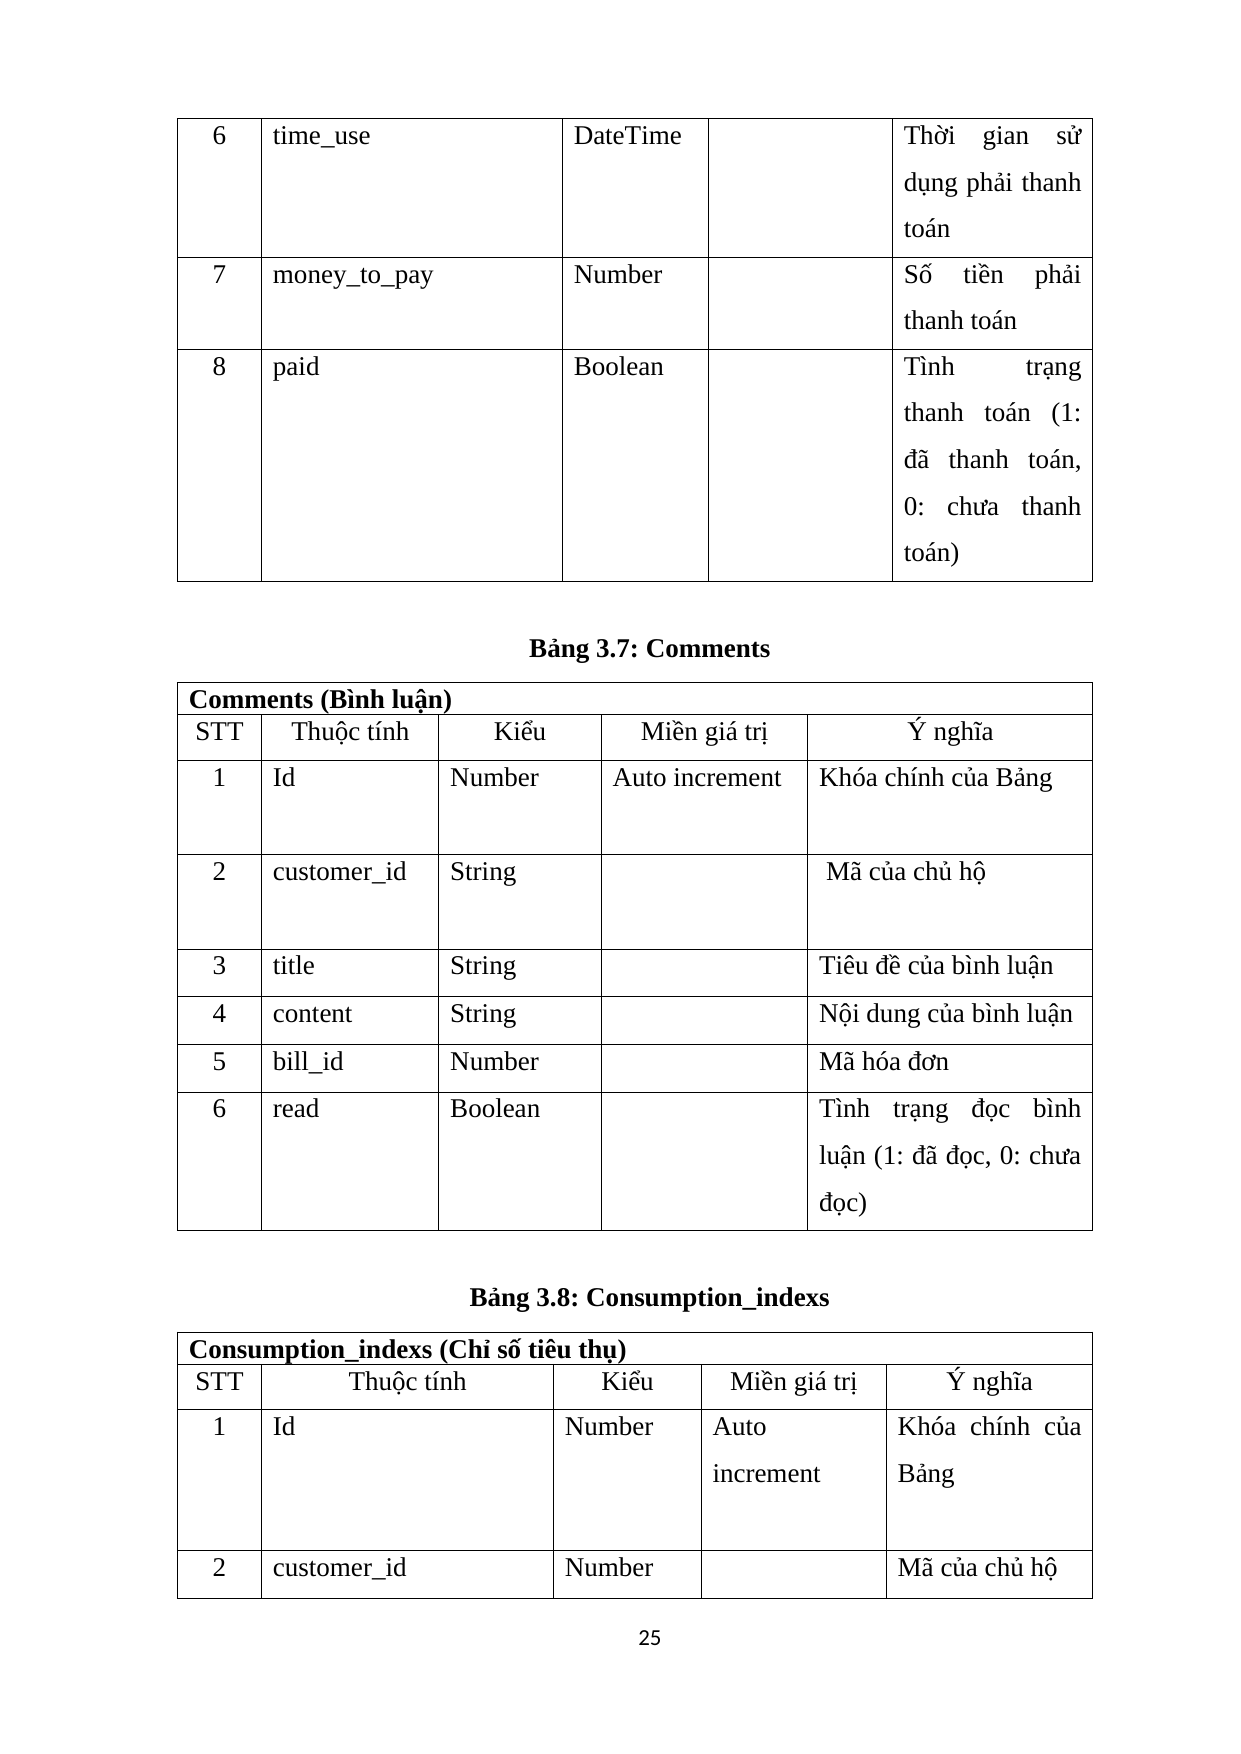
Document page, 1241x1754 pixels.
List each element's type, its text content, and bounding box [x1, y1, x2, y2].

table_cell 7 [178, 258, 261, 349]
table_cell 3 [178, 950, 261, 996]
table_cell Thuộc tính [262, 715, 438, 760]
table_cell [602, 855, 807, 948]
table_cell Mã của chủ hộ [887, 1551, 1092, 1598]
text Bảng 3.7: Comments [177, 632, 1122, 663]
table_cell customer_id [262, 855, 438, 948]
table_cell Auto increment [602, 761, 807, 854]
table_cell Id [262, 761, 438, 854]
table_cell Ý nghĩa [887, 1365, 1092, 1409]
table_cell read [262, 1093, 438, 1230]
table_cell STT [178, 1365, 261, 1409]
table_cell title [262, 950, 438, 996]
table_cell String [439, 855, 601, 948]
table_cell Tiêu đề của bình luận [808, 950, 1092, 996]
table_cell [709, 350, 892, 581]
table_cell 6 [178, 119, 261, 257]
table_cell Number [439, 1045, 601, 1092]
table_cell String [439, 997, 601, 1044]
table_cell STT [178, 715, 261, 760]
table_cell 4 [178, 997, 261, 1044]
table_cell Thời gian sử dụng phải thanh toán [893, 119, 1092, 257]
table_header Comments (Bình luận) [178, 683, 1092, 714]
table_cell 2 [178, 855, 261, 948]
table_cell Số tiền phải thanh toán [893, 258, 1092, 349]
table_cell Boolean [439, 1093, 601, 1230]
table_cell Thuộc tính [262, 1365, 553, 1409]
table_cell customer_id [262, 1551, 553, 1598]
table_cell Boolean [563, 350, 708, 581]
table_cell [709, 119, 892, 257]
table_cell DateTime [563, 119, 708, 257]
table_cell Number [554, 1551, 701, 1598]
table_cell 1 [178, 761, 261, 854]
table_cell Khóa chính của Bảng [808, 761, 1092, 854]
table_cell 8 [178, 350, 261, 581]
table_cell 6 [178, 1093, 261, 1230]
table_cell [602, 1093, 807, 1230]
table_cell Khóa chính của Bảng [887, 1410, 1092, 1550]
table_cell [602, 1045, 807, 1092]
table_header Consumption_indexs (Chỉ số tiêu thụ) [178, 1333, 1092, 1364]
table_cell String [439, 950, 601, 996]
table_cell Tình trạng thanh toán (1: đã thanh toán, 0: chưa thanh toán) [893, 350, 1092, 581]
table_cell Mã hóa đơn [808, 1045, 1092, 1092]
table_cell Kiểu [554, 1365, 701, 1409]
table_cell [702, 1551, 886, 1598]
table_cell money_to_pay [262, 258, 562, 349]
table_cell [602, 997, 807, 1044]
table_cell Miền giá trị [602, 715, 807, 760]
table_cell [709, 258, 892, 349]
table_cell 1 [178, 1410, 261, 1550]
table_cell bill_id [262, 1045, 438, 1092]
table_cell Auto increment [702, 1410, 886, 1550]
table_cell Mã của chủ hộ [808, 855, 1092, 948]
table_cell content [262, 997, 438, 1044]
table_cell Number [554, 1410, 701, 1550]
table_cell Kiểu [439, 715, 601, 760]
table_cell paid [262, 350, 562, 581]
table_cell Nội dung của bình luận [808, 997, 1092, 1044]
table_cell Ý nghĩa [808, 715, 1092, 760]
table_cell [602, 950, 807, 996]
table_cell Number [563, 258, 708, 349]
table_cell Tình trạng đọc bình luận (1: đã đọc, 0: chưa đọc) [808, 1093, 1092, 1230]
table_cell Id [262, 1410, 553, 1550]
table_cell time_use [262, 119, 562, 257]
text Bảng 3.8: Consumption_indexs [177, 1281, 1122, 1313]
table_cell Number [439, 761, 601, 854]
table_cell 5 [178, 1045, 261, 1092]
table_cell 2 [178, 1551, 261, 1598]
table_cell Miền giá trị [702, 1365, 886, 1409]
